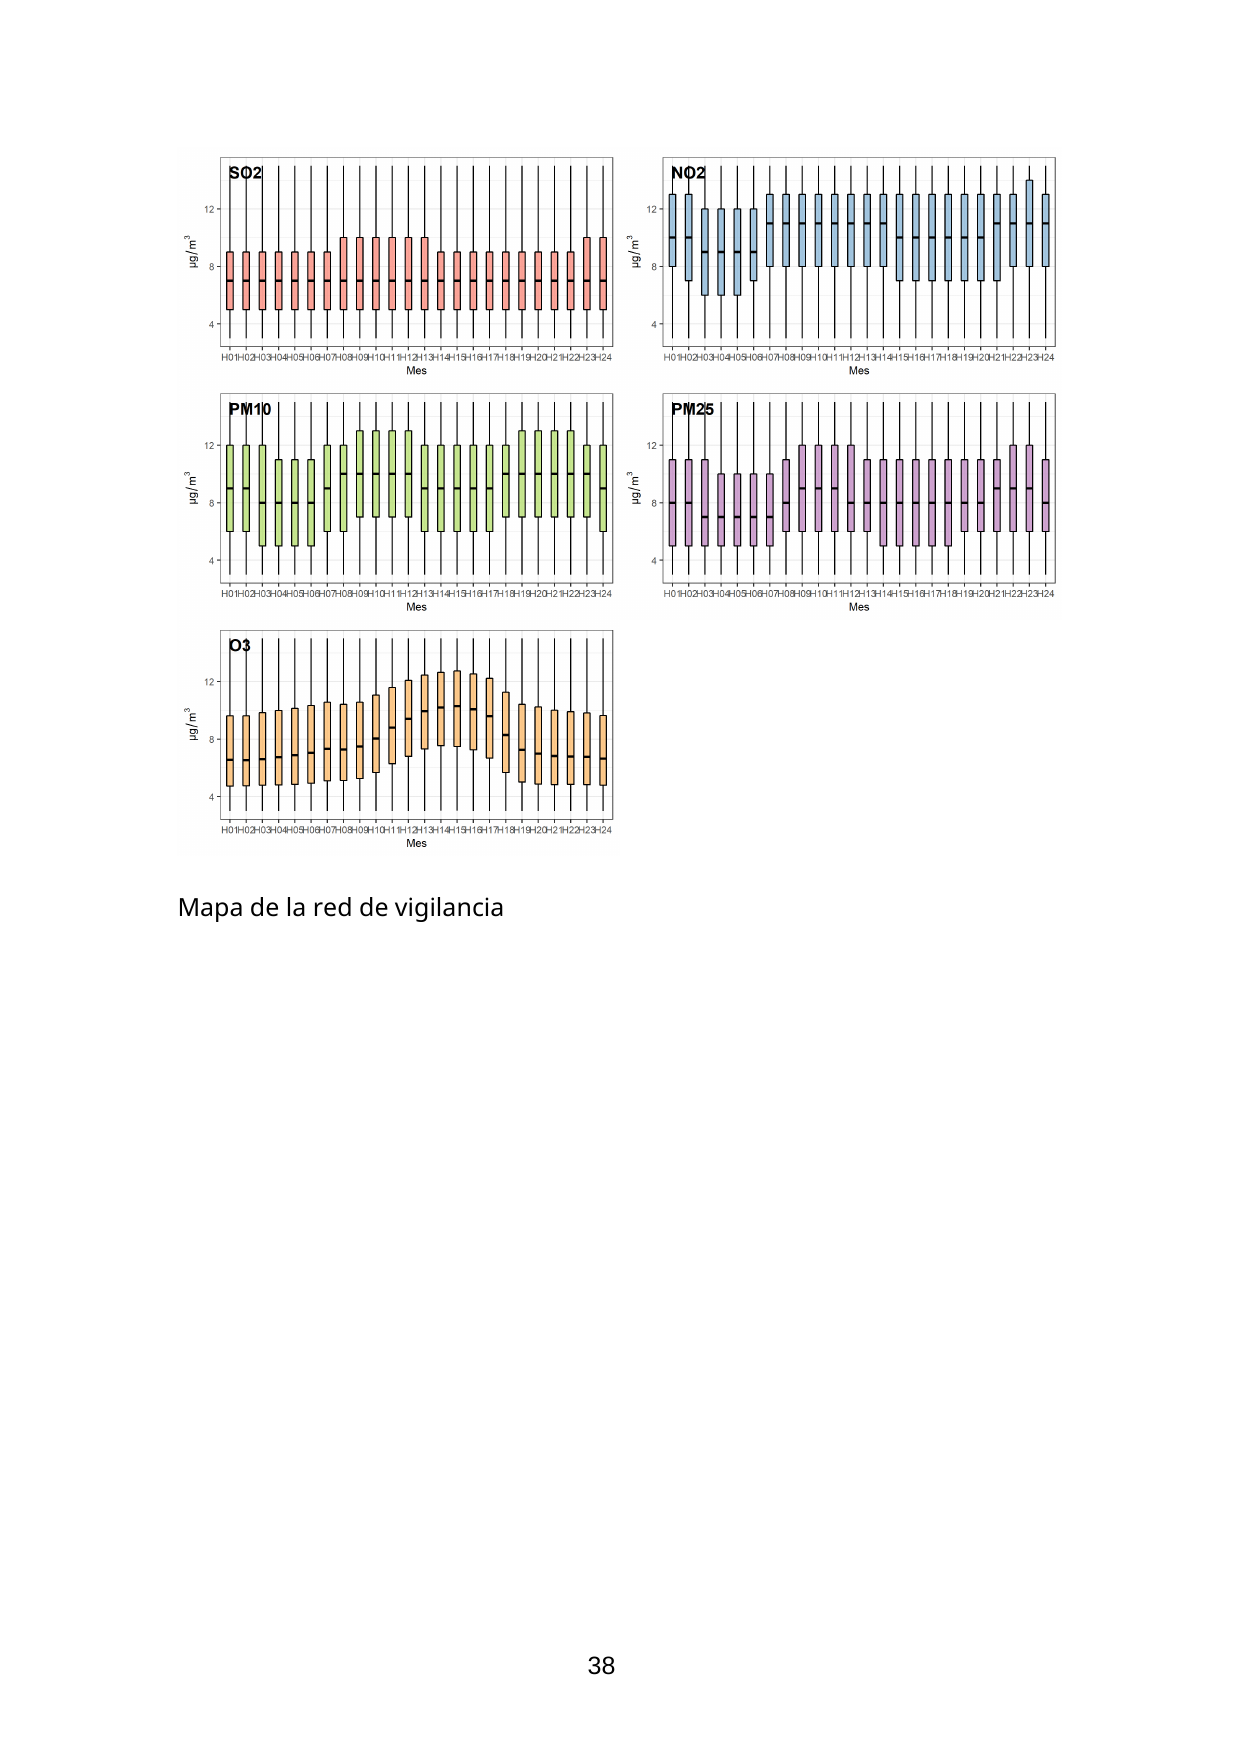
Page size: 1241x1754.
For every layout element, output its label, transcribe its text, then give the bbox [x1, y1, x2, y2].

picture [177, 147, 1062, 856]
text Mapa de la red de vigilancia [177, 890, 1063, 924]
